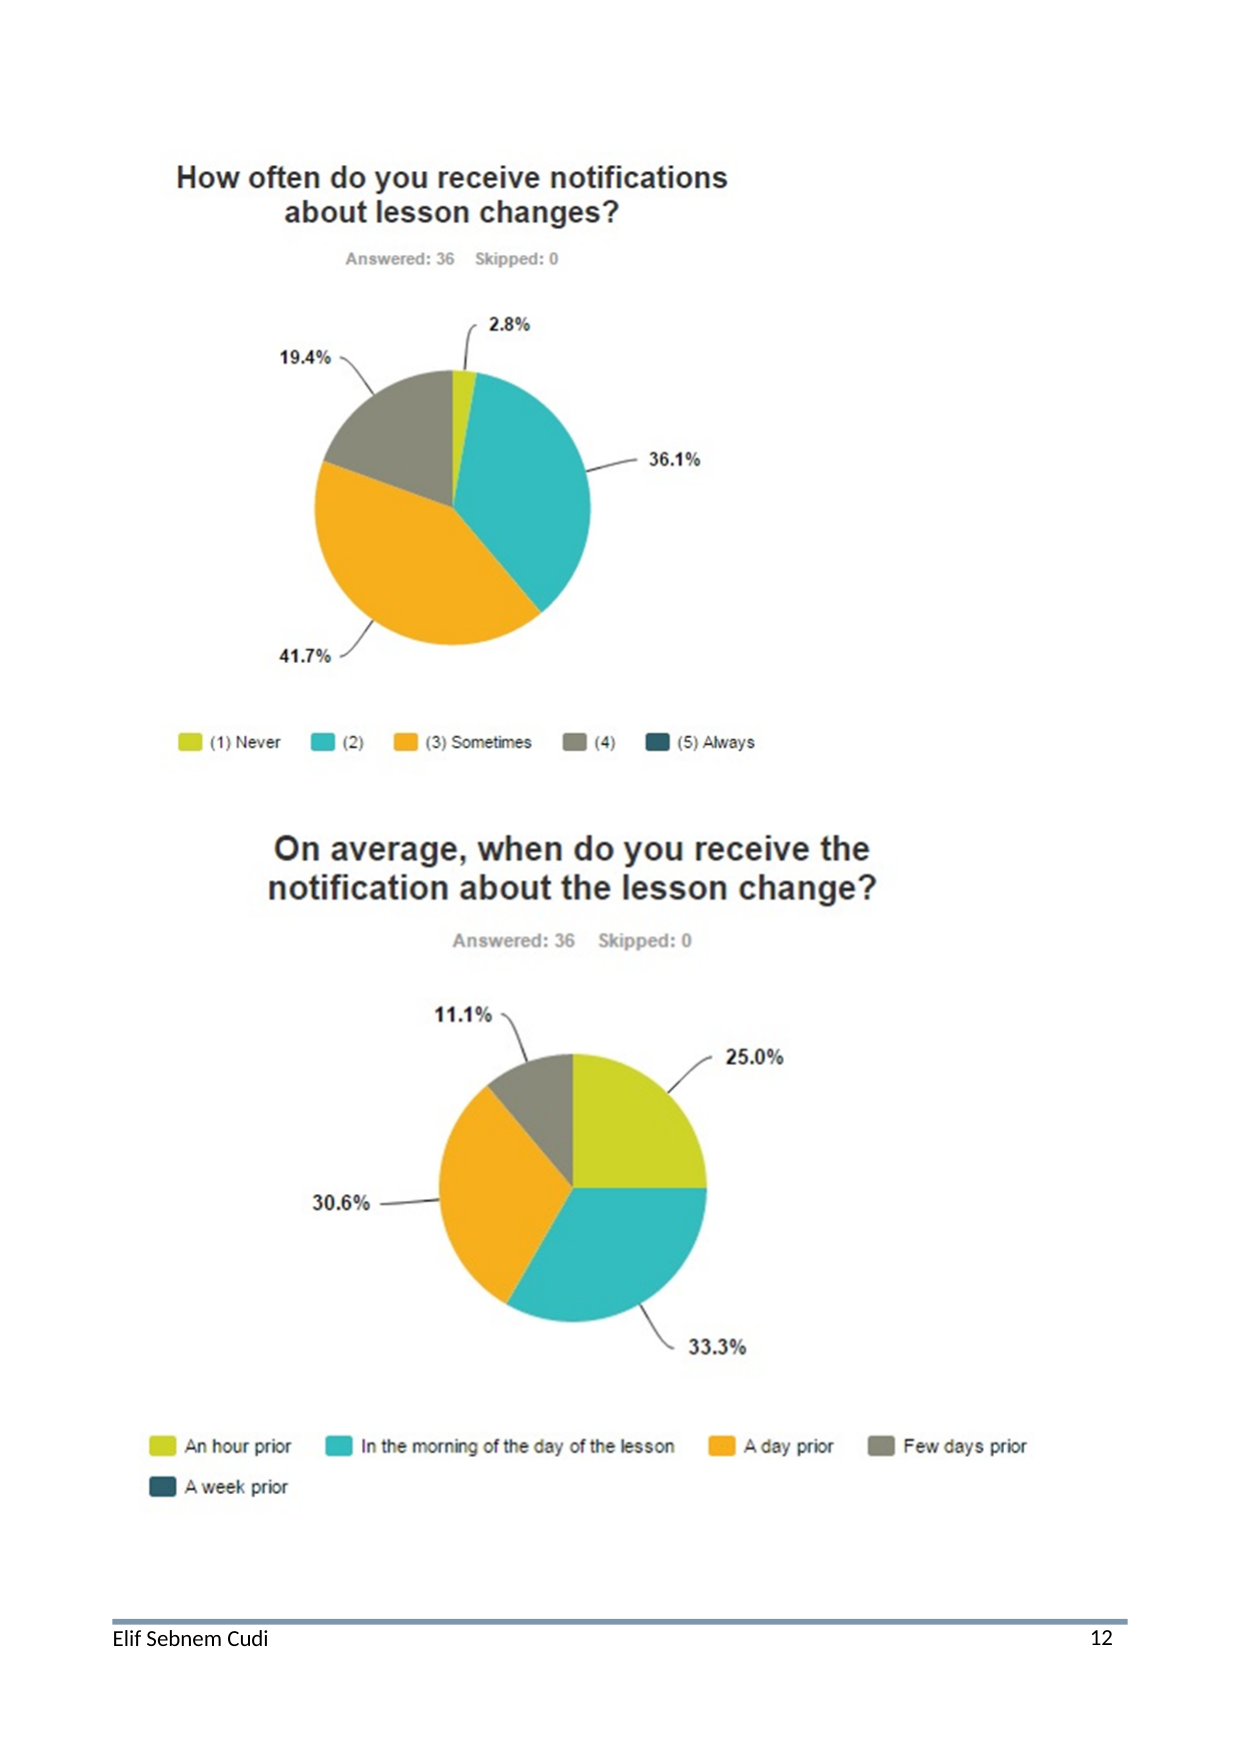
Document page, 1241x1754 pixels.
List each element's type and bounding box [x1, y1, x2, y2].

picture [112, 809, 1061, 1529]
picture [112, 150, 819, 784]
